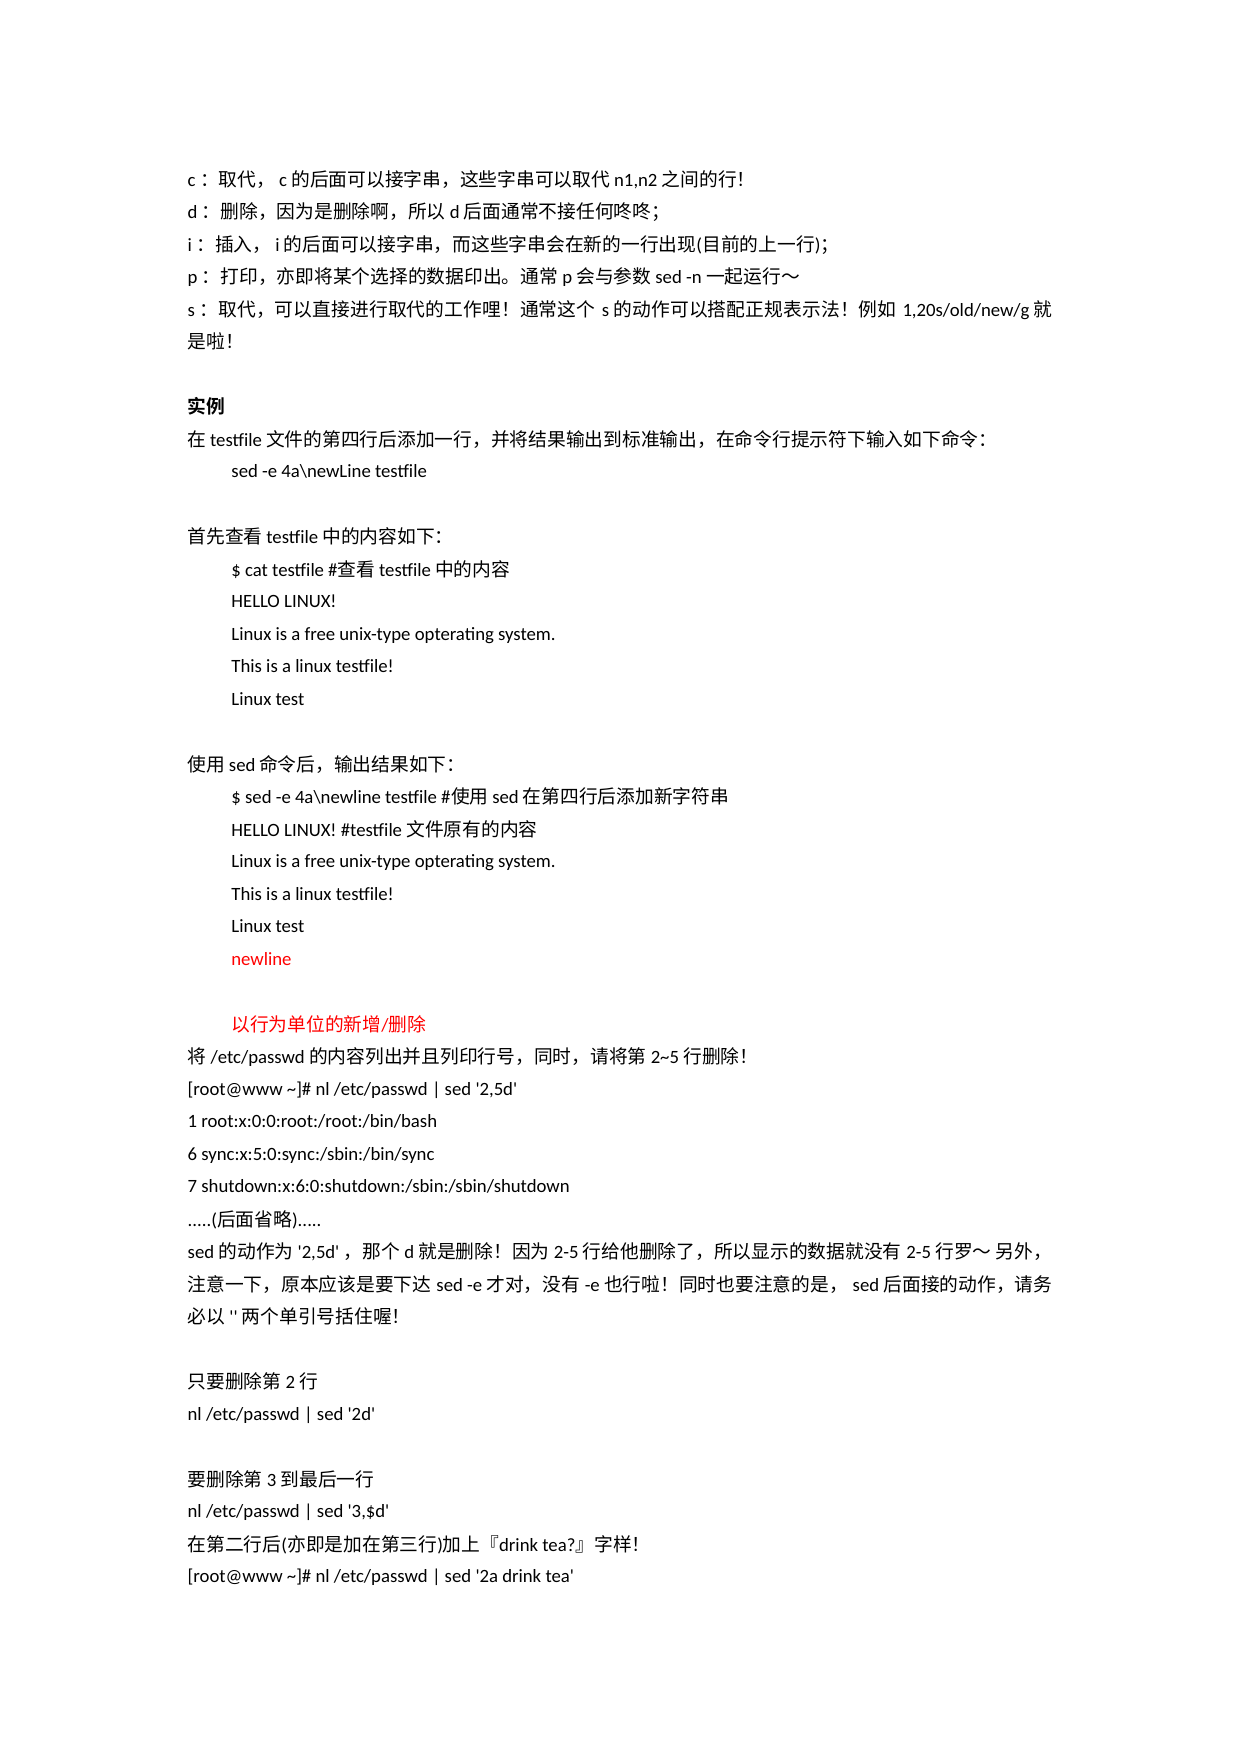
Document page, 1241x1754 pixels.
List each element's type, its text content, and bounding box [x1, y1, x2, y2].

text nl /etc/passwd | sed '2d' [187, 1397, 1053, 1429]
text 7 shutdown:x:6:0:shutdown:/sbin:/sbin/shutdown [187, 1169, 1053, 1202]
text $ cat testfile #查看testfile 中的内容 [187, 552, 1053, 584]
text newline [187, 942, 1053, 974]
text .....(后面省略)..... [187, 1202, 1053, 1234]
text i ：插入， i 的后面可以接字串，而这些字串会在新的一行出现(目前的上一行)； [187, 227, 1053, 259]
text s ：取代，可以直接进行取代的工作哩！通常这个 s 的动作可以搭配正规表示法！例如 1,20s/old/new/g 就是啦！ [187, 292, 1053, 357]
text c ：取代， c 的后面可以接字串，这些字串可以取代 n1,n2 之间的行！ [187, 162, 1053, 194]
text 在testfile文件的第四行后添加一行，并将结果输出到标准输出，在命令行提示符下输入如下命令： [187, 422, 1053, 454]
text [root@www ~]# nl /etc/passwd | sed '2,5d' [187, 1072, 1053, 1104]
text p ：打印，亦即将某个选择的数据印出。通常 p 会与参数 sed -n 一起运行～ [187, 259, 1053, 292]
text nl /etc/passwd | sed '3,$d' [187, 1494, 1053, 1527]
text 首先查看testfile中的内容如下： [187, 519, 1053, 552]
text 使用sed命令后，输出结果如下： [187, 747, 1053, 779]
text 将 /etc/passwd 的内容列出并且列印行号，同时，请将第 2~5 行删除！ [187, 1039, 1053, 1072]
text Linux test [187, 682, 1053, 714]
text Linux is a free unix-type opterating system. [187, 617, 1053, 649]
text 要删除第 3 到最后一行 [187, 1462, 1053, 1494]
text 6 sync:x:5:0:sync:/sbin:/bin/sync [187, 1137, 1053, 1169]
text This is a linux testfile! [187, 649, 1053, 682]
text 只要删除第 2 行 [187, 1364, 1053, 1397]
text [root@www ~]# nl /etc/passwd | sed '2a drink tea' [187, 1559, 1053, 1592]
text $ sed -e 4a\newline testfile #使用sed 在第四行后添加新字符串 [187, 779, 1053, 812]
text HELLO LINUX! #testfile文件原有的内容 [187, 812, 1053, 844]
text This is a linux testfile! [187, 877, 1053, 909]
text sed -e 4a\newLine testfile [187, 454, 1053, 487]
text 1 root:x:0:0:root:/root:/bin/bash [187, 1104, 1053, 1137]
text Linux test [187, 909, 1053, 942]
text d ：删除，因为是删除啊，所以 d 后面通常不接任何咚咚； [187, 194, 1053, 227]
text HELLO LINUX! [187, 584, 1053, 617]
text 实例 [187, 389, 1053, 422]
text Linux is a free unix-type opterating system. [187, 844, 1053, 877]
text 在第二行后(亦即是加在第三行)加上『drink tea?』字样！ [187, 1527, 1053, 1559]
text 以行为单位的新增/删除 [187, 1007, 1053, 1039]
text sed 的动作为 '2,5d' ，那个 d 就是删除！因为 2-5 行给他删除了，所以显示的数据就没有 2-5 行罗～ 另外，注意一下，原本应该是要下达 sed -e 才对，没有 -e 也行啦！同时也要注意的是， sed 后面接的动作，请务必以 '' 两个单引号括住喔！ [187, 1234, 1053, 1332]
